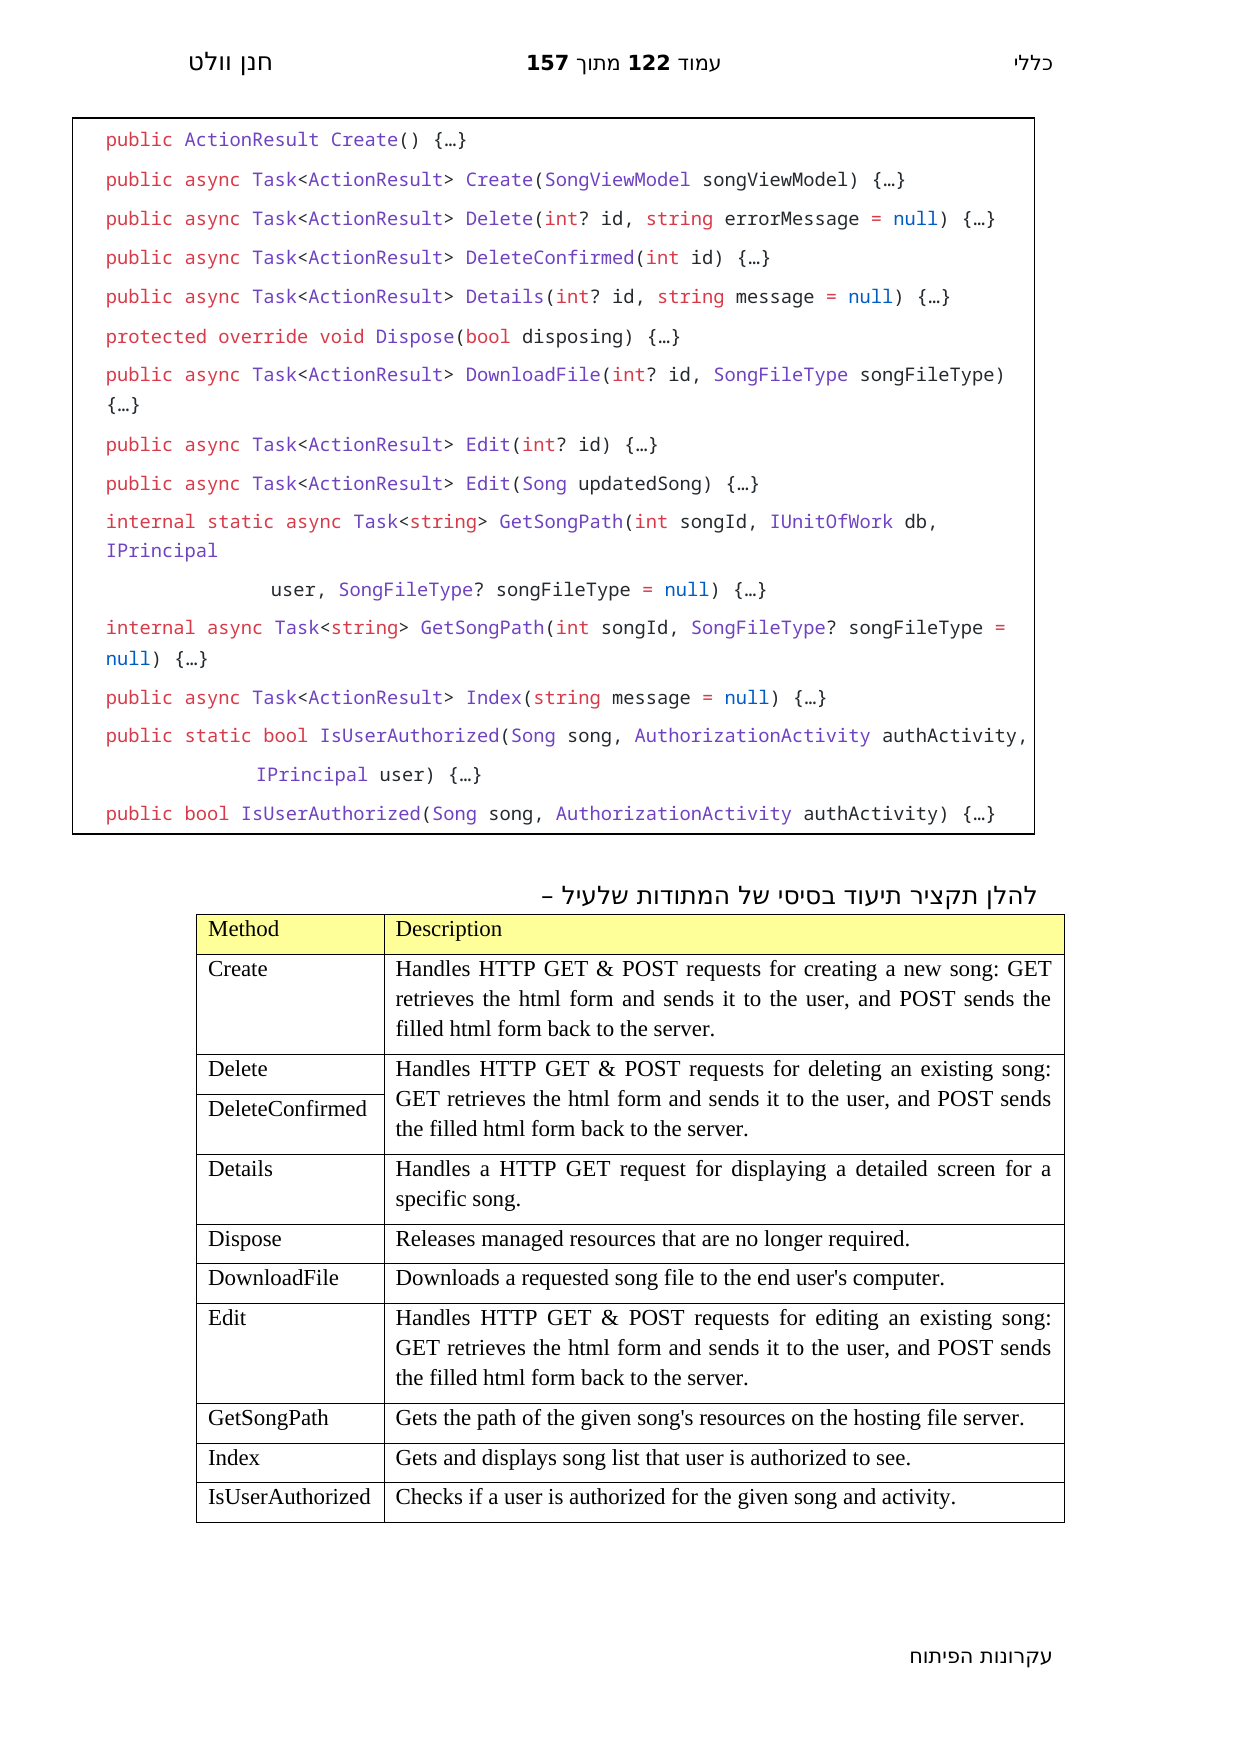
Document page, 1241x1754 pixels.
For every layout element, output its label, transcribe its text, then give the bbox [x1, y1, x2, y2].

table_cell Create [197, 955, 384, 1054]
table_cell Gets and displays song list that user is authorized to see. [385, 1444, 1064, 1482]
table_cell Index [197, 1444, 384, 1482]
table_cell Gets the path of the given song's resources on the hosting file server. [385, 1404, 1064, 1442]
table_header Description [385, 915, 1064, 954]
text להלן תקציר תיעוד בסיסי של המתודות שלעיל – [187, 881, 1038, 910]
table_cell Handles HTTP GET & POST requests for creating a new song: GET retrieves the html form and sends it to the user, and POST sends the filled html form back to the server. [385, 955, 1064, 1054]
table_cell Releases managed resources that are no longer required. [385, 1225, 1064, 1263]
table_cell Handles a HTTP GET request for displaying a detailed screen for a specific song. [385, 1155, 1064, 1224]
table_cell DeleteConfirmed [197, 1095, 384, 1154]
table_cell Checks if a user is authorized for the given song and activity. [385, 1483, 1064, 1522]
table_cell Details [197, 1155, 384, 1224]
table_cell Delete [197, 1055, 384, 1093]
table_cell Handles HTTP GET & POST requests for editing an existing song: GET retrieves the html form and sends it to the user, and POST sends the filled html form back to the server. [385, 1304, 1064, 1403]
table_cell Dispose [197, 1225, 384, 1263]
table_cell Edit [197, 1304, 384, 1403]
table_cell Handles HTTP GET & POST requests for deleting an existing song: GET retrieves the html form and sends it to the user, and POST sends the filled html form back to the server. [385, 1055, 1064, 1154]
table_cell DownloadFile [197, 1264, 384, 1303]
table_cell IsUserAuthorized [197, 1483, 384, 1522]
table_header Method [197, 915, 384, 954]
table_cell GetSongPath [197, 1404, 384, 1442]
table_cell Downloads a requested song file to the end user's computer. [385, 1264, 1064, 1303]
